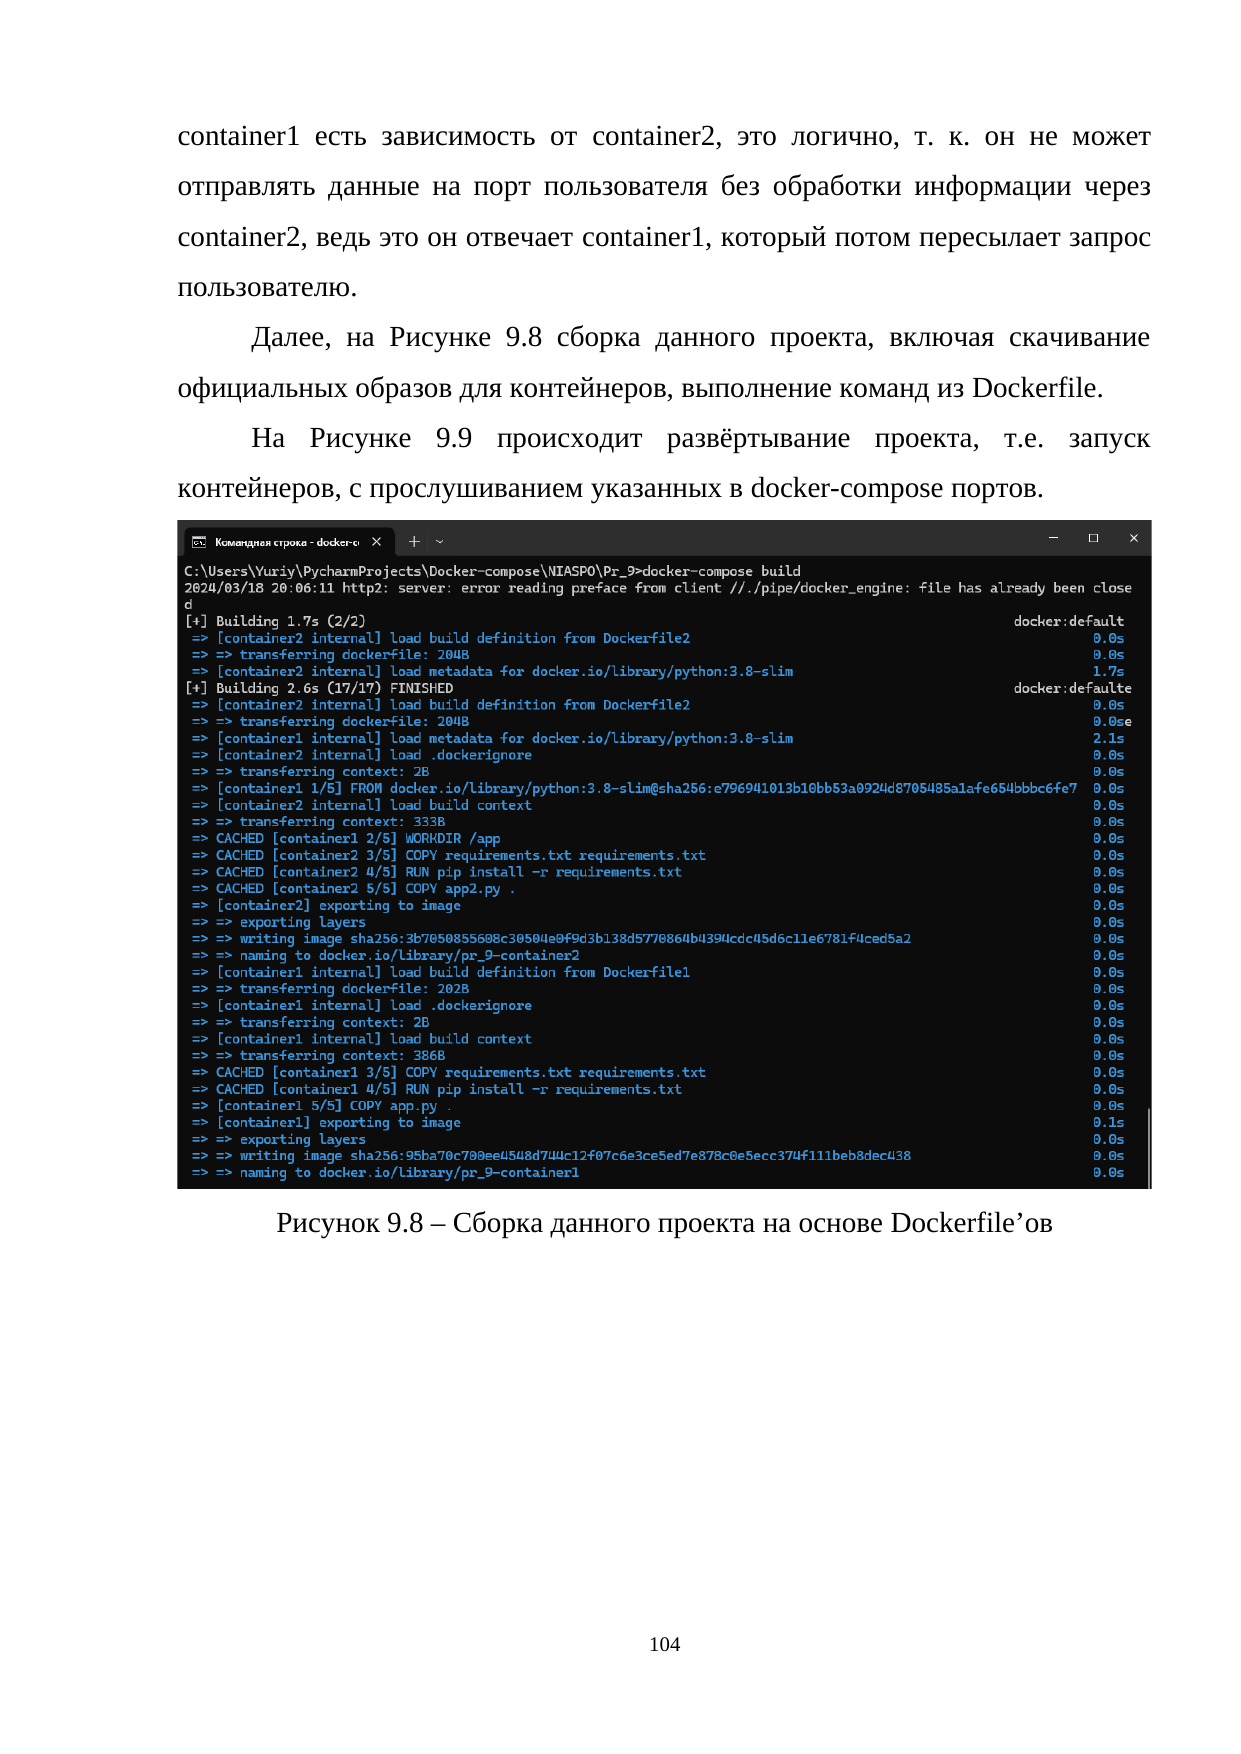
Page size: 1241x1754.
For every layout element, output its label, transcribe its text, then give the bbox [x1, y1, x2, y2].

text Далее, на Рисунке 9.8 сборка данного проекта, включая скачивание официальных образов для контейнеров, выполнение команд из Dockerfile. [177, 319, 1152, 403]
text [177, 118, 1152, 303]
text На Рисунке 9.9 происходит развёртывание проекта, т.е. запуск контейнеров, с прослушиванием указанных в docker-compose портов. [177, 420, 1152, 504]
text Рисунок 9.8 – Сборка данного проекта на основе Dockerfile’ов [177, 1205, 1152, 1238]
picture [177, 520, 1152, 1189]
